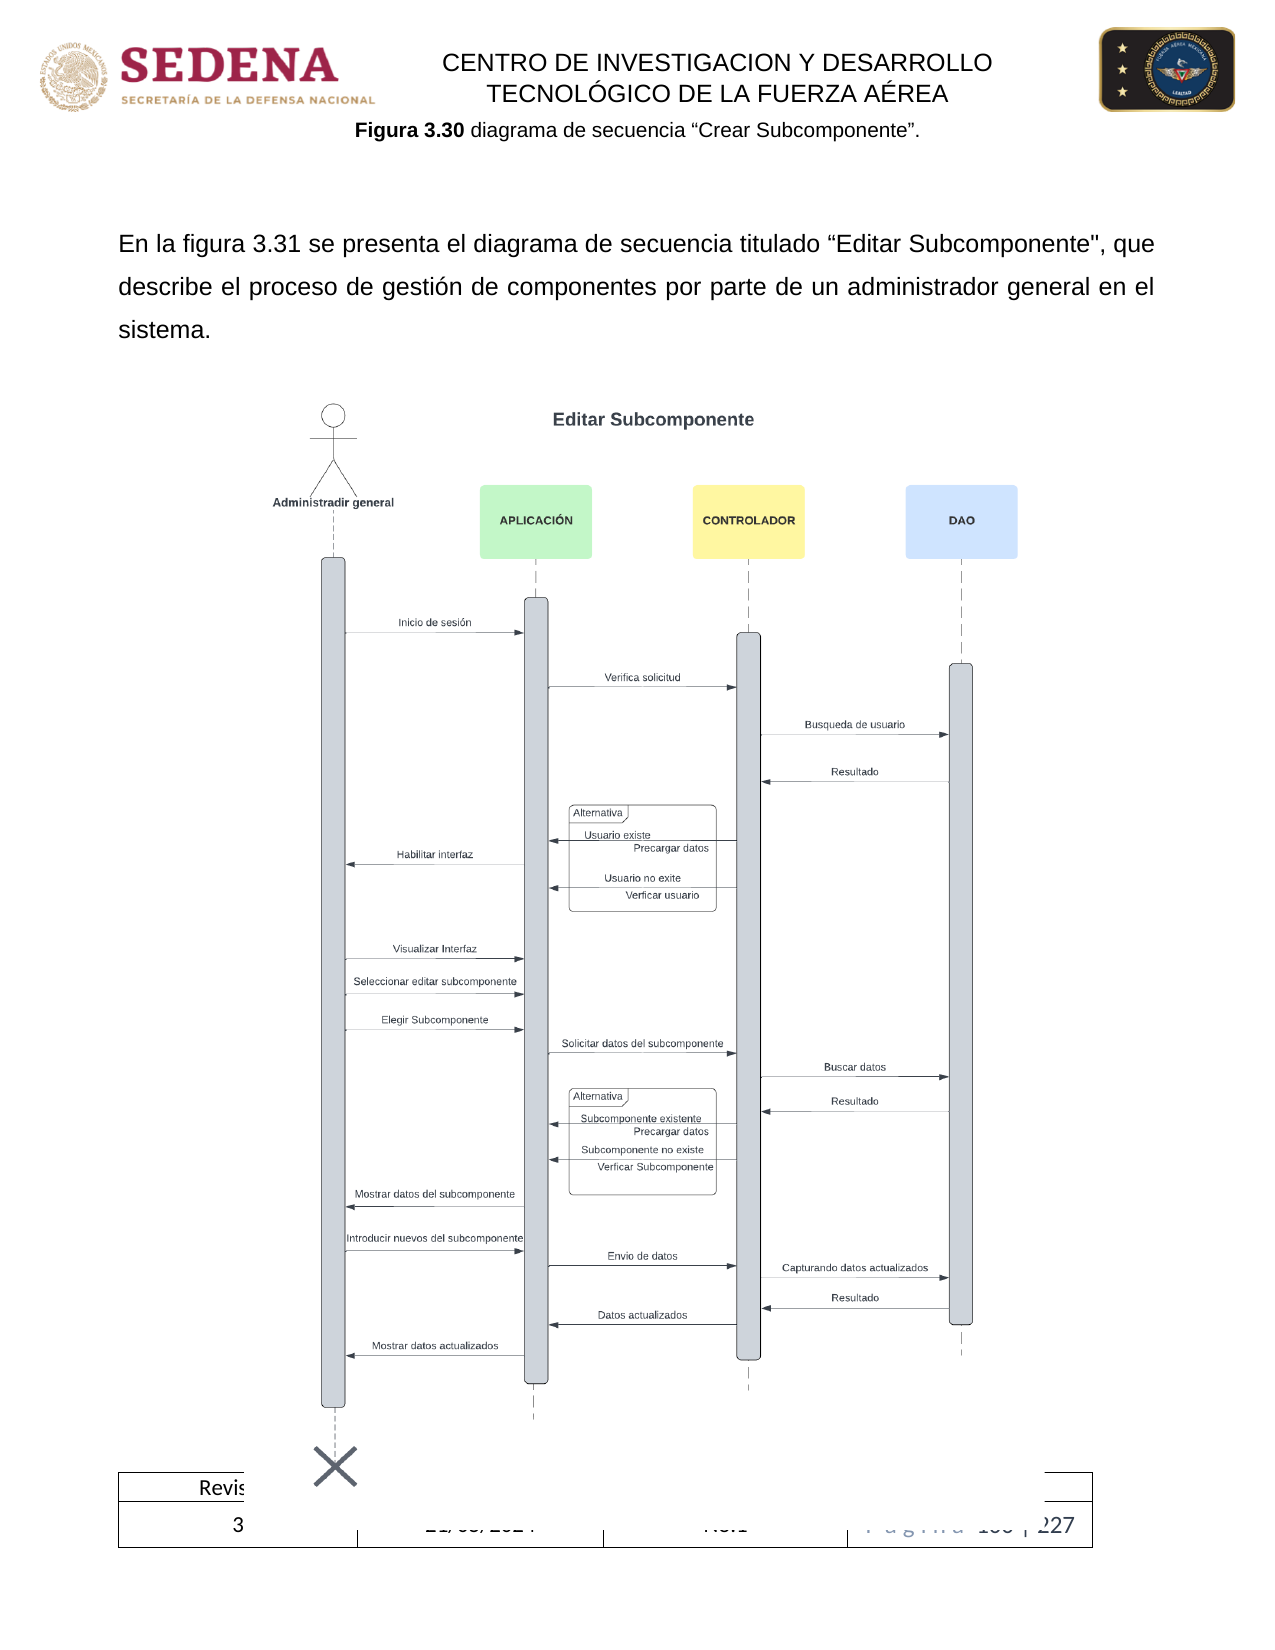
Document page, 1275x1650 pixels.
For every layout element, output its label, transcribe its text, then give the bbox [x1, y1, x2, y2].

picture [39, 27, 1236, 112]
picture [244, 374, 1045, 1530]
text Figura 3.30 diagrama de secuencia “Crear Subcomponente”. [118, 118, 1157, 142]
text En la figura 3.31 se presenta el diagrama de secuencia titulado “Editar Subcomponente", que describe el proceso de gestión de componentes por parte de un administrador general en el sistema. [118, 229, 1157, 344]
